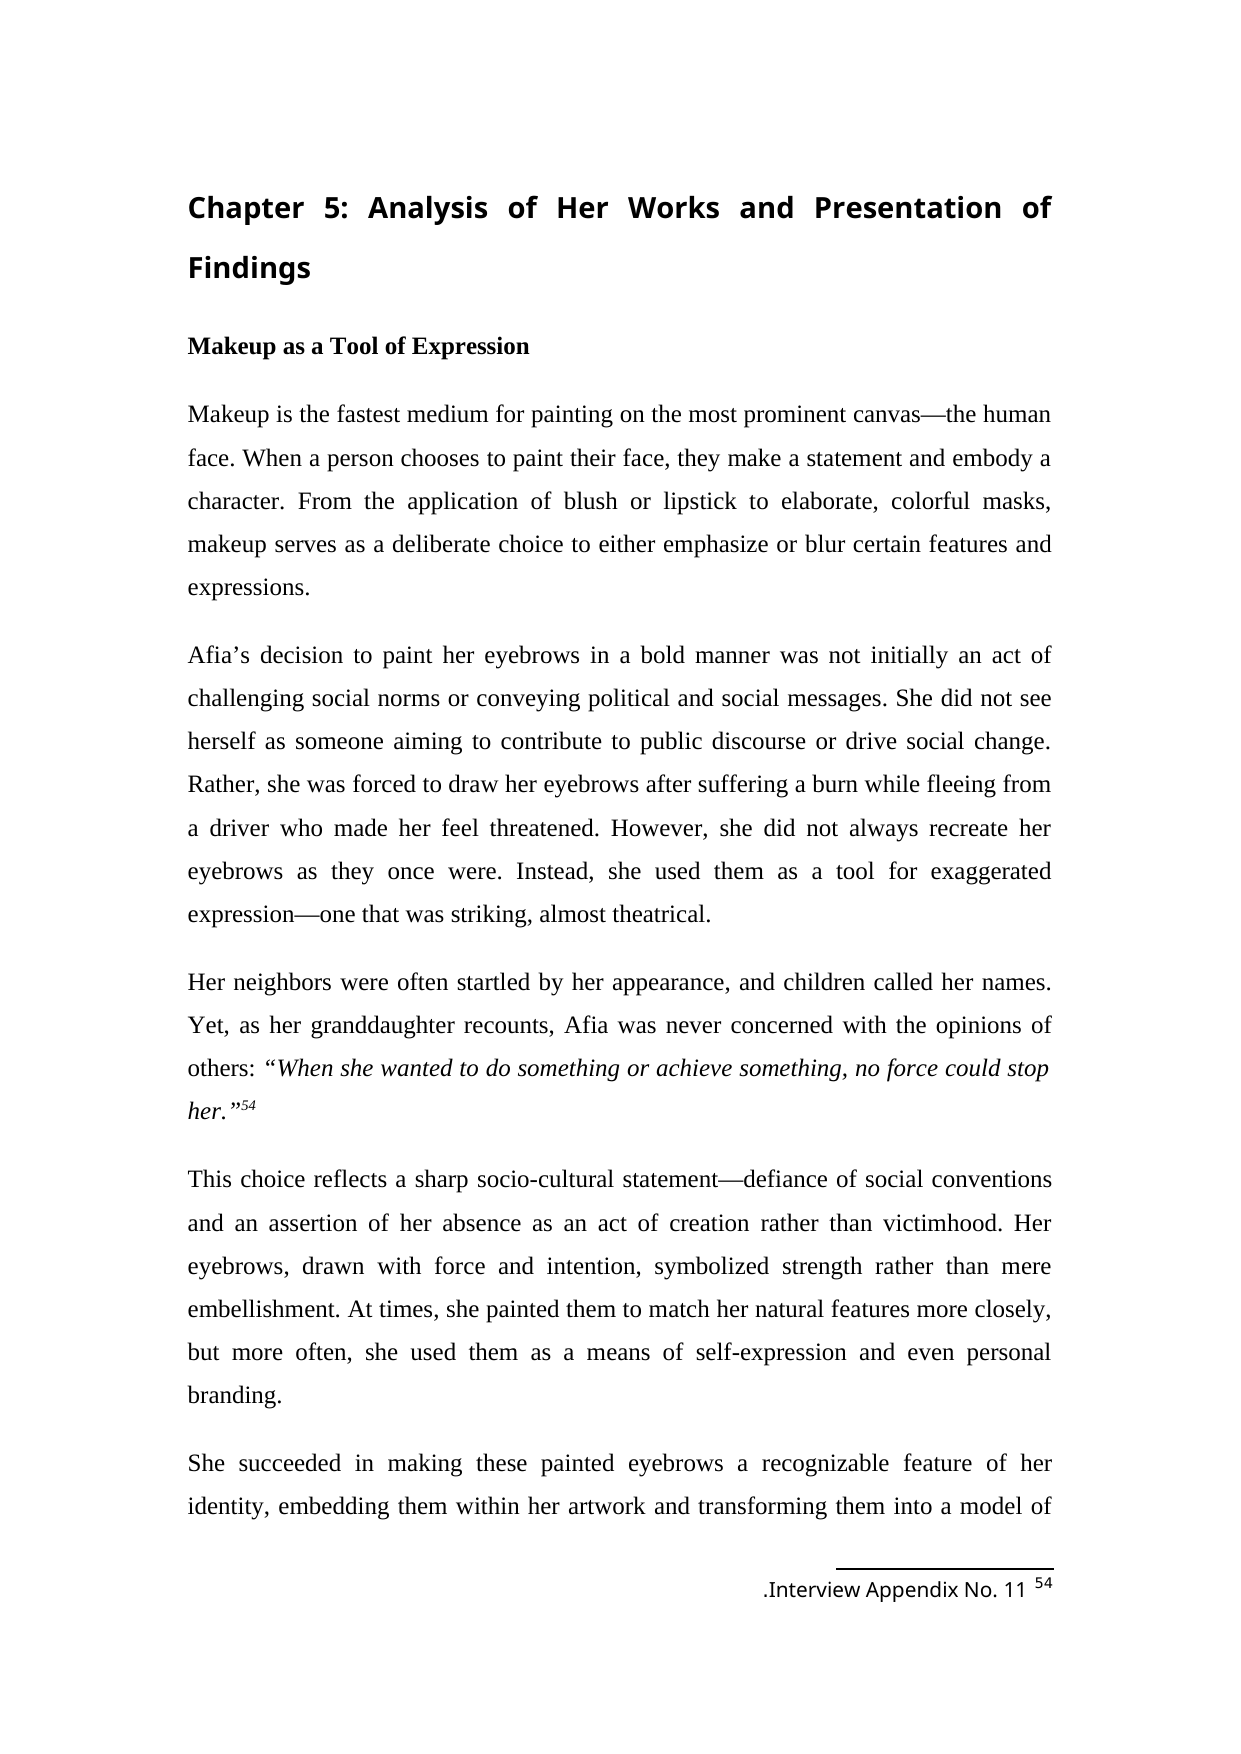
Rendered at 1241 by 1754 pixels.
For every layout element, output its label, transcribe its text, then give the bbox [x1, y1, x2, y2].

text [187, 1448, 1053, 1520]
subtitle Makeup as a Tool of Expression [187, 331, 1053, 360]
text This choice reflects a sharp socio-cultural statement—defiance of social conventions and an assertion of her absence as an act of creation rather than victimhood. Her eyebrows, drawn with force and intention, symbolized strength rather than mere embellishment. At times, she painted them to match her natural features more closely, but more often, she used them as a means of self-expression and even personal branding. [187, 1164, 1053, 1409]
text Makeup is the fastest medium for painting on the most prominent canvas—the human face. When a person chooses to paint their face, they make a statement and embody a character. From the application of blush or lipstick to elaborate, colorful masks, makeup serves as a deliberate choice to either emphasize or blur certain features and expressions. [187, 399, 1053, 601]
subtitle Chapter 5: Analysis of Her Works and Presentation of Findings [187, 187, 1053, 287]
text Her neighbors were often startled by her appearance, and children called her names. Yet, as her granddaughter recounts, Afia was never concerned with the opinions of others: “When she wanted to do something or achieve something, no force could stop her.” [187, 967, 1053, 1125]
text Afia’s decision to paint her eyebrows in a bold manner was not initially an act of challenging social norms or conveying political and social messages. She did not see herself as someone aiming to contribute to public discourse or drive social change. Rather, she was forced to draw her eyebrows after suffering a burn while fleeing from a driver who made her feel threatened. However, she did not always recreate her eyebrows as they once were. Instead, she used them as a tool for exaggerated expression—one that was striking, almost theatrical. [187, 640, 1053, 928]
